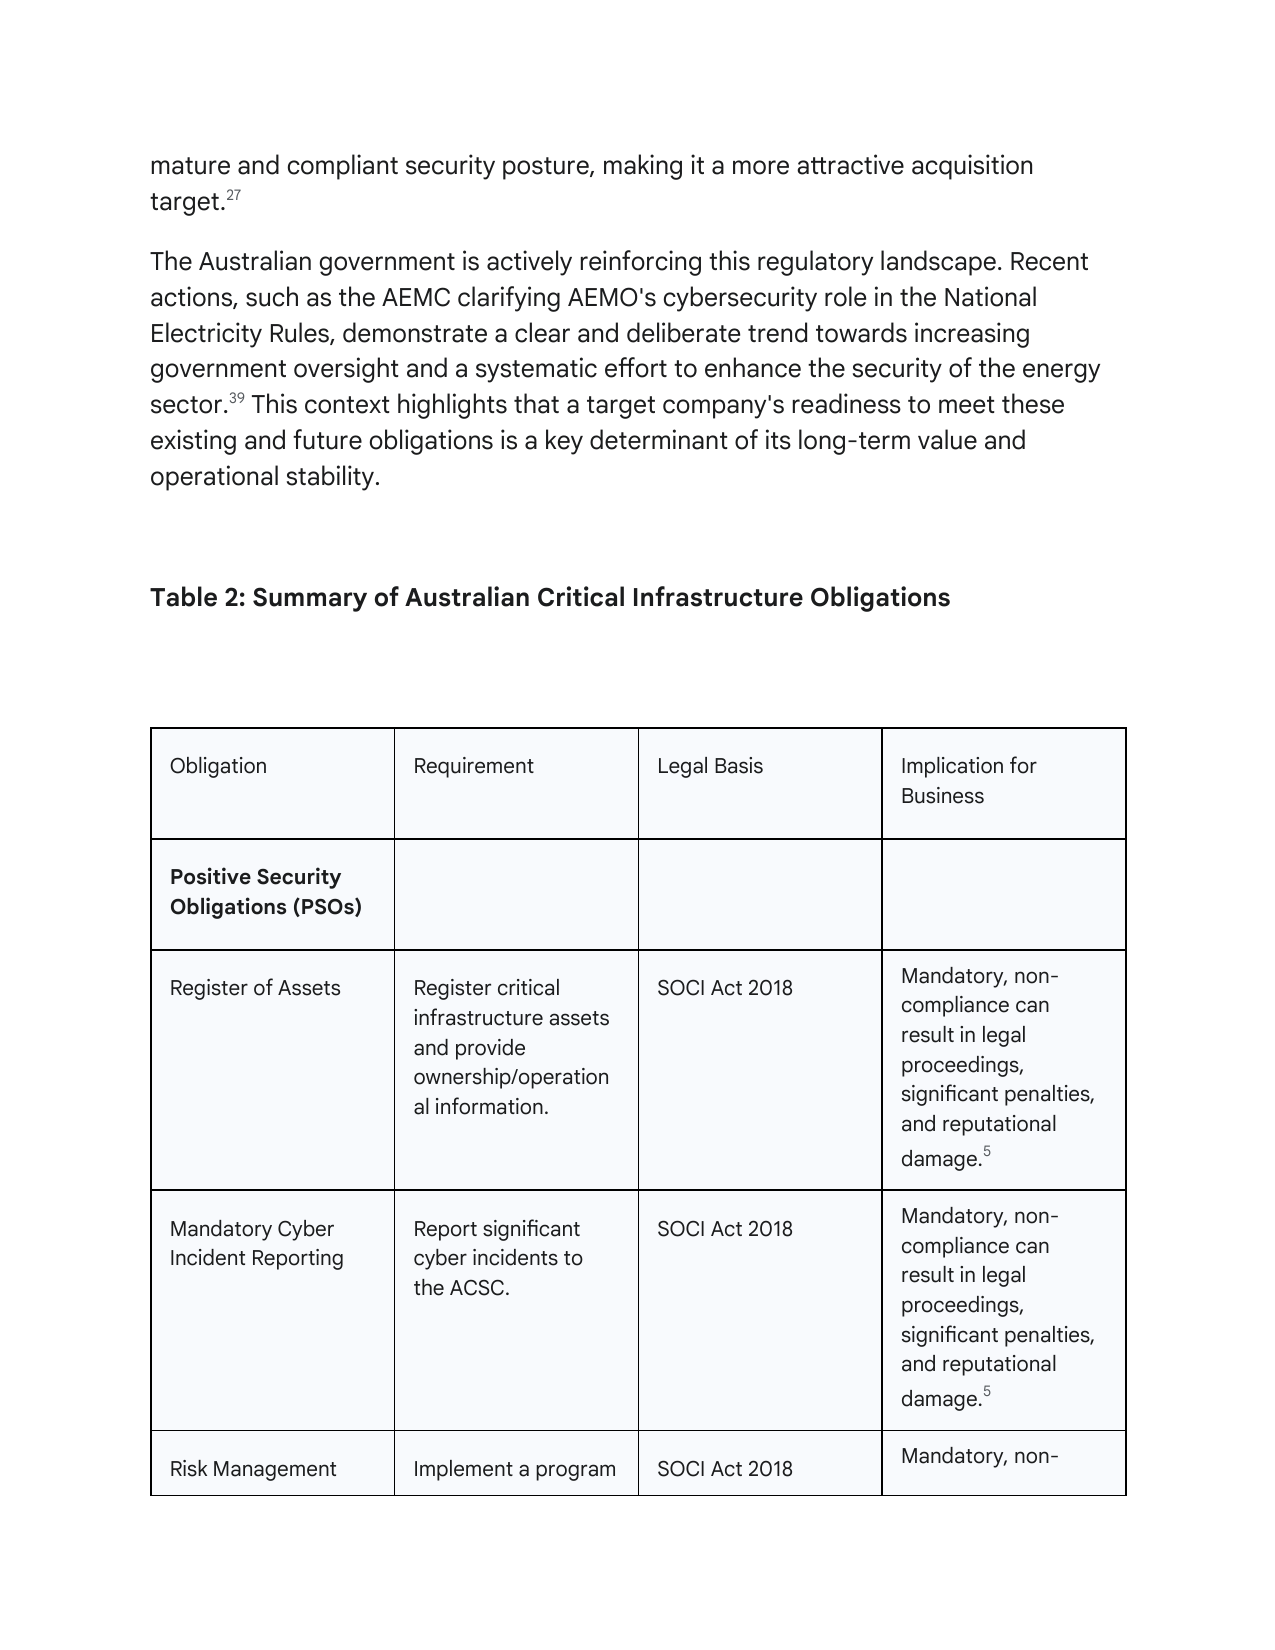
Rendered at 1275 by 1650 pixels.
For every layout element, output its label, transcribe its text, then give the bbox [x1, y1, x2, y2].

subtitle Table 2: Summary of Australian Critical Infrastructure Obligations [150, 582, 1125, 614]
table_cell SOCI Act 2018 [639, 1431, 881, 1495]
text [150, 150, 1125, 217]
table_cell Positive Security Obligations (PSOs) [152, 840, 394, 949]
table_cell [395, 840, 638, 949]
table_header Obligation [152, 729, 394, 838]
table_cell Mandatory, non-compliance can result in legal proceedings, significant penalties, and reputational damage.5 [883, 1191, 1125, 1430]
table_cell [152, 1431, 394, 1495]
table_cell Mandatory, non-compliance can result in legal proceedings, significant penalties, and reputational damage.5 [883, 951, 1125, 1189]
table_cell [883, 1431, 1125, 1495]
table_header Implication for Business [883, 729, 1125, 838]
table_cell SOCI Act 2018 [639, 1191, 881, 1430]
table_cell SOCI Act 2018 [639, 951, 881, 1189]
table_cell [883, 840, 1125, 949]
table_cell [639, 840, 881, 949]
table_cell Mandatory Cyber Incident Reporting [152, 1191, 394, 1430]
table_header Legal Basis [639, 729, 881, 838]
table_cell Register of Assets [152, 951, 394, 1189]
text The Australian government is actively reinforcing this regulatory landscape. Recent actions, such as the AEMC clarifying AEMO's cybersecurity role in the National Electricity Rules, demonstrate a clear and deliberate trend towards increasing government oversight and a systematic effort to enhance the security of the energy sector.39 This context highlights that a target company's readiness to meet these existing and future obligations is a key determinant of its long-term value and operational stability. [150, 246, 1125, 492]
table_header Requirement [395, 729, 638, 838]
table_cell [395, 1431, 638, 1495]
table_cell Report significant cyber incidents to the ACSC. [395, 1191, 638, 1430]
table_cell Register critical infrastructure assets and provide ownership/operational information. [395, 951, 638, 1189]
